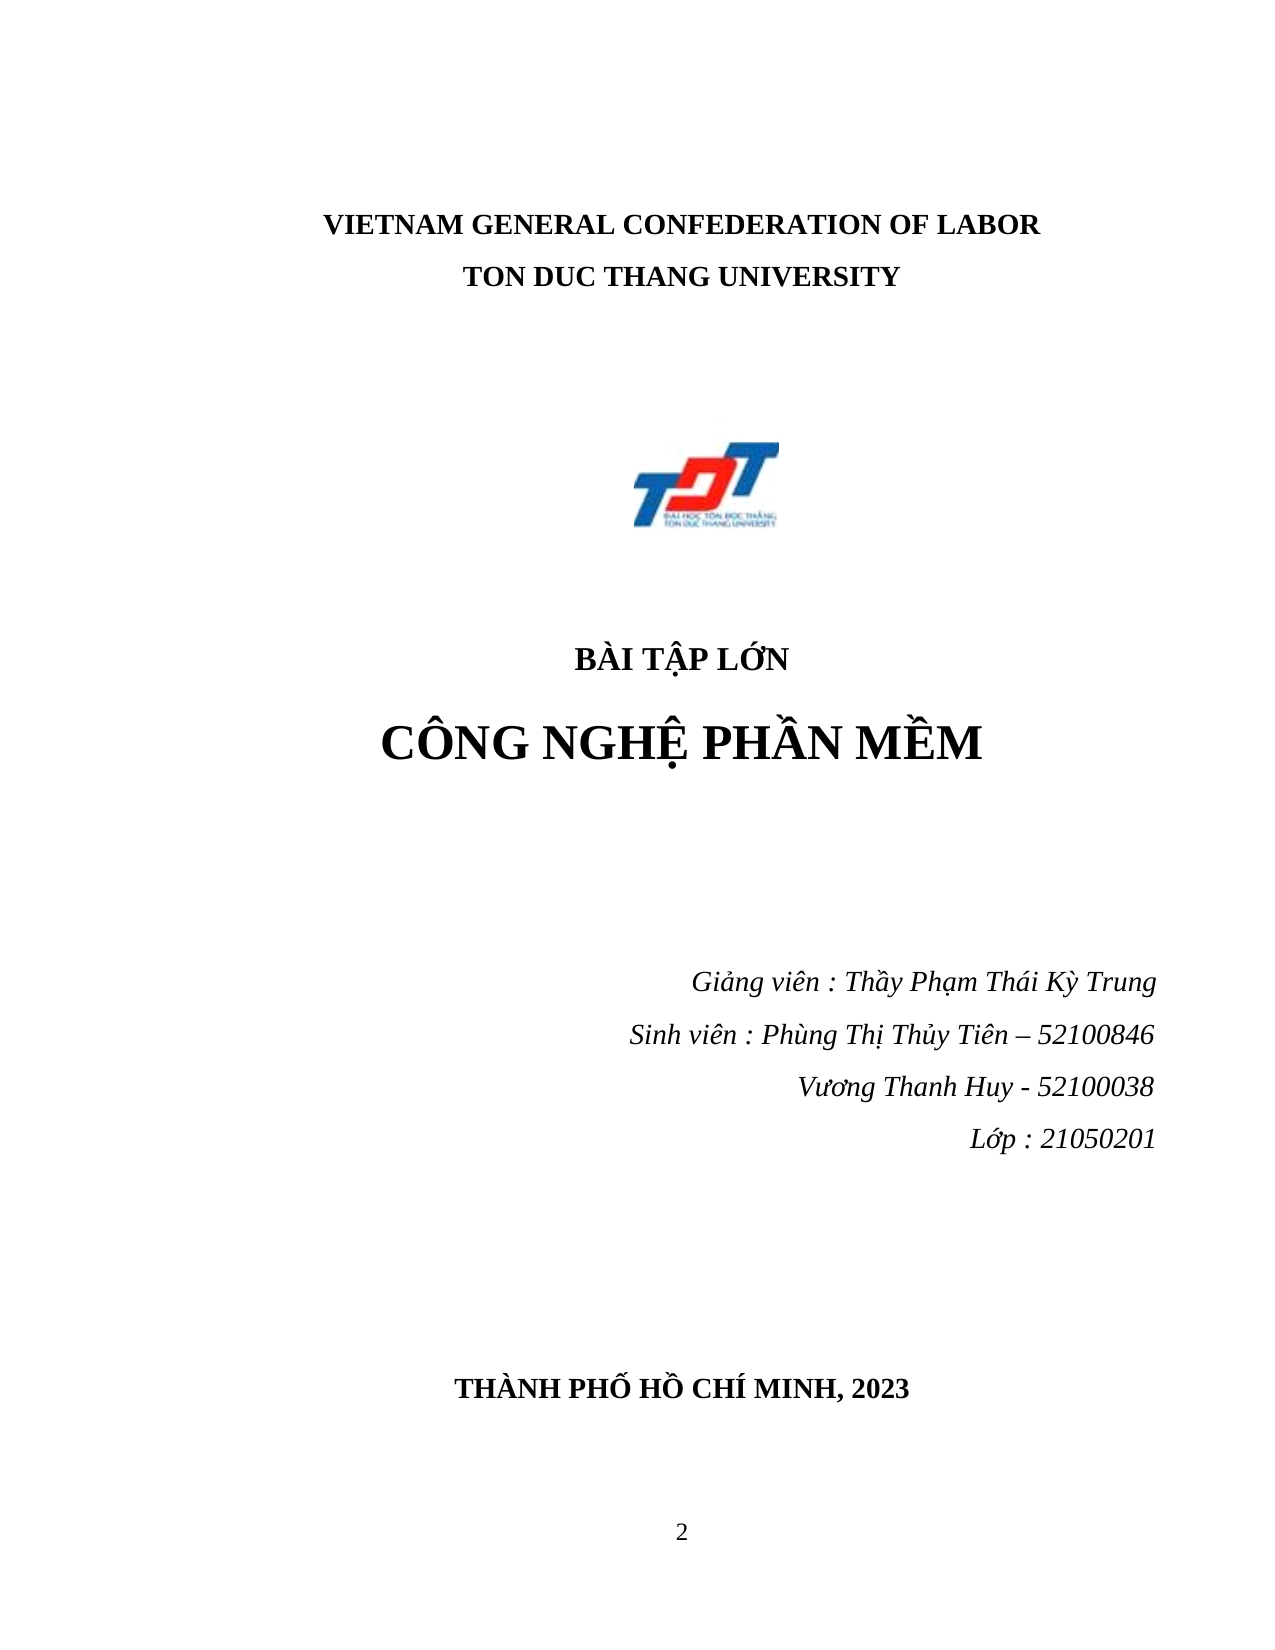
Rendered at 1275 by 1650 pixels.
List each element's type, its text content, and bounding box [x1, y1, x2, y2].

text TON DUC THANG UNIVERSITY [207, 259, 1157, 292]
text Lớp : 21050201 [207, 1121, 1157, 1155]
text Vương Thanh Huy - 52100038 [207, 1069, 1157, 1102]
text VIETNAM GENERAL CONFEDERATION OF LABOR [207, 207, 1157, 240]
text Giảng viên : Thầy Phạm Thái Kỳ Trung [207, 964, 1157, 998]
text Sinh viên : Phùng Thị Thủy Tiên – 52100846 [207, 1017, 1157, 1050]
picture [632, 418, 779, 558]
text CÔNG NGHỆ PHẦN MỀM [207, 713, 1157, 770]
text BÀI TẬP LỚN [207, 639, 1157, 677]
text THÀNH PHỐ HỒ CHÍ MINH, 2023 [207, 1372, 1157, 1405]
